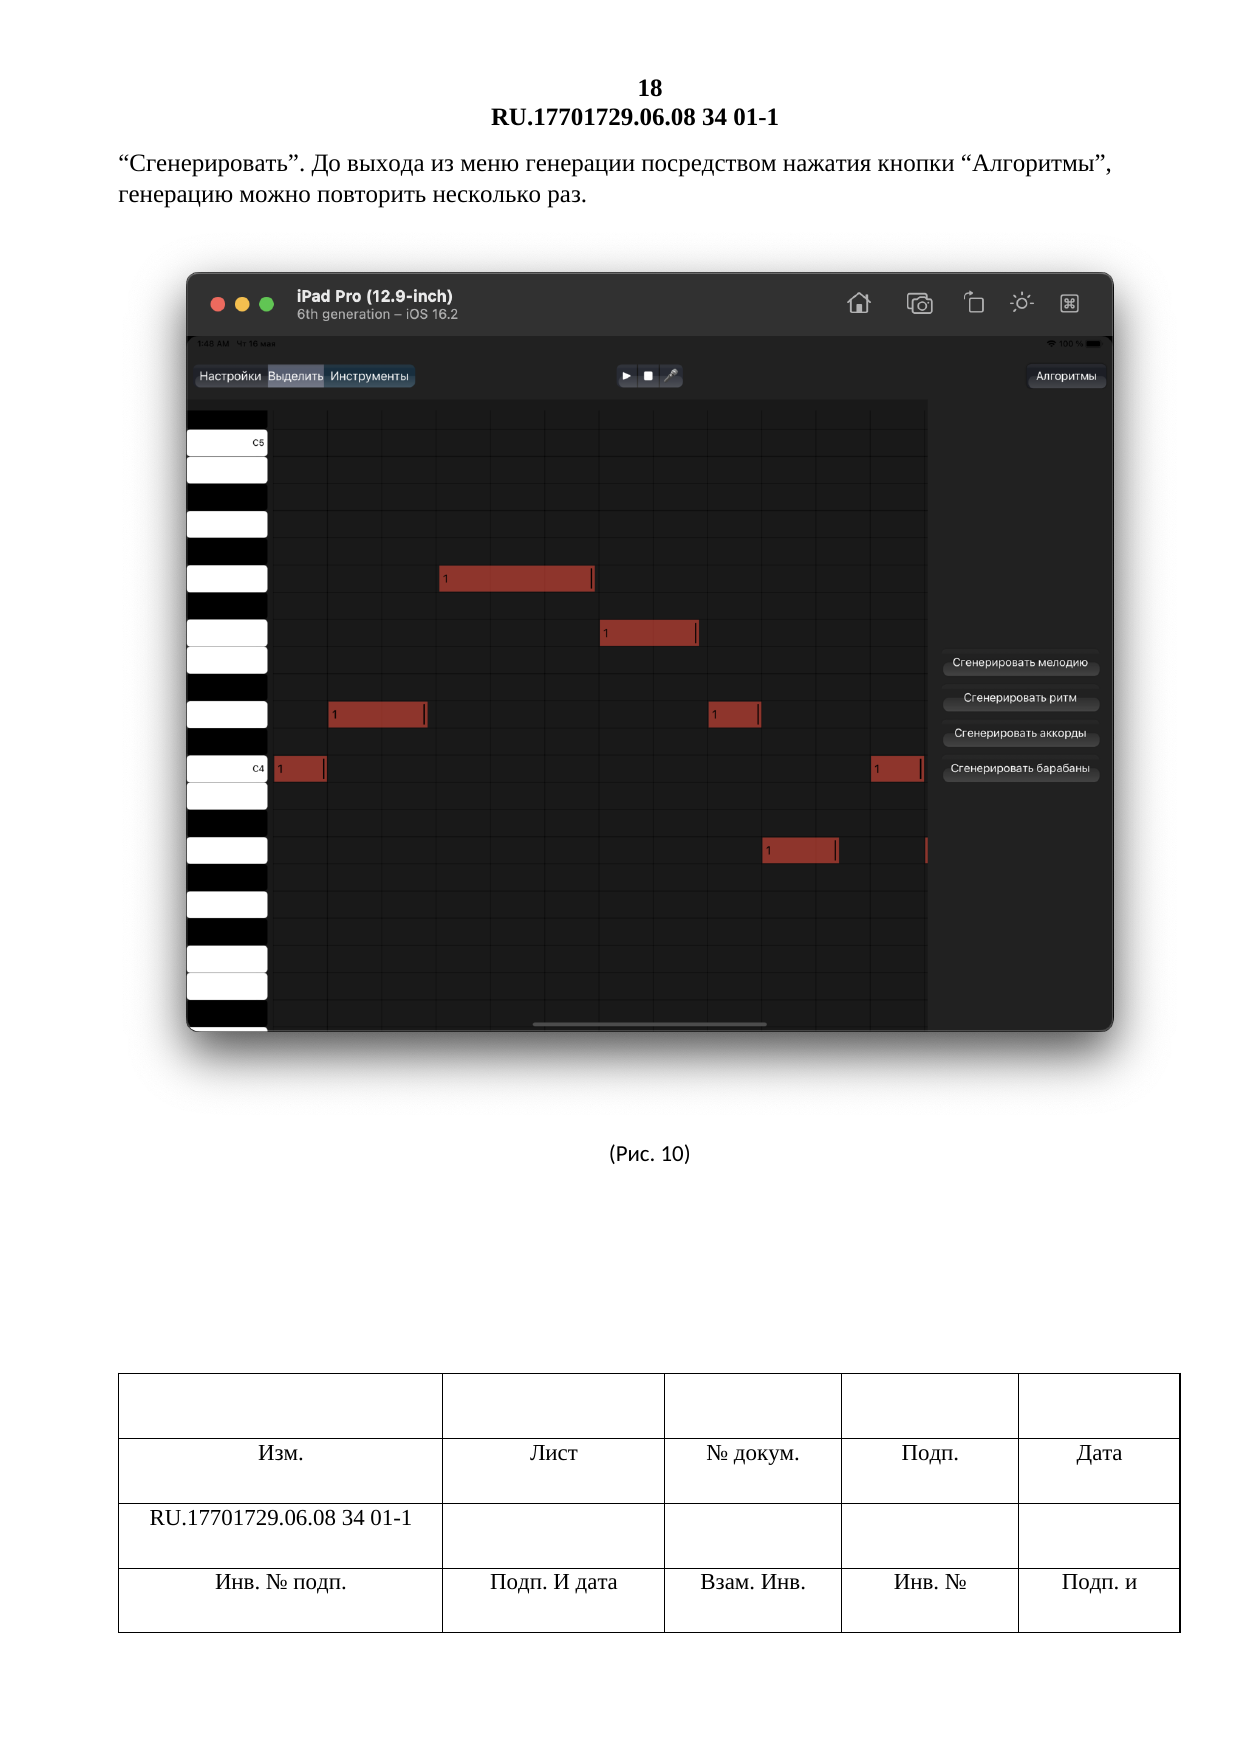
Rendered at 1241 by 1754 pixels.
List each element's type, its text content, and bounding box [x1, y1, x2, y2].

text (Рис. 10) [118, 1139, 1181, 1167]
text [118, 148, 1181, 207]
picture [118, 226, 1181, 1121]
